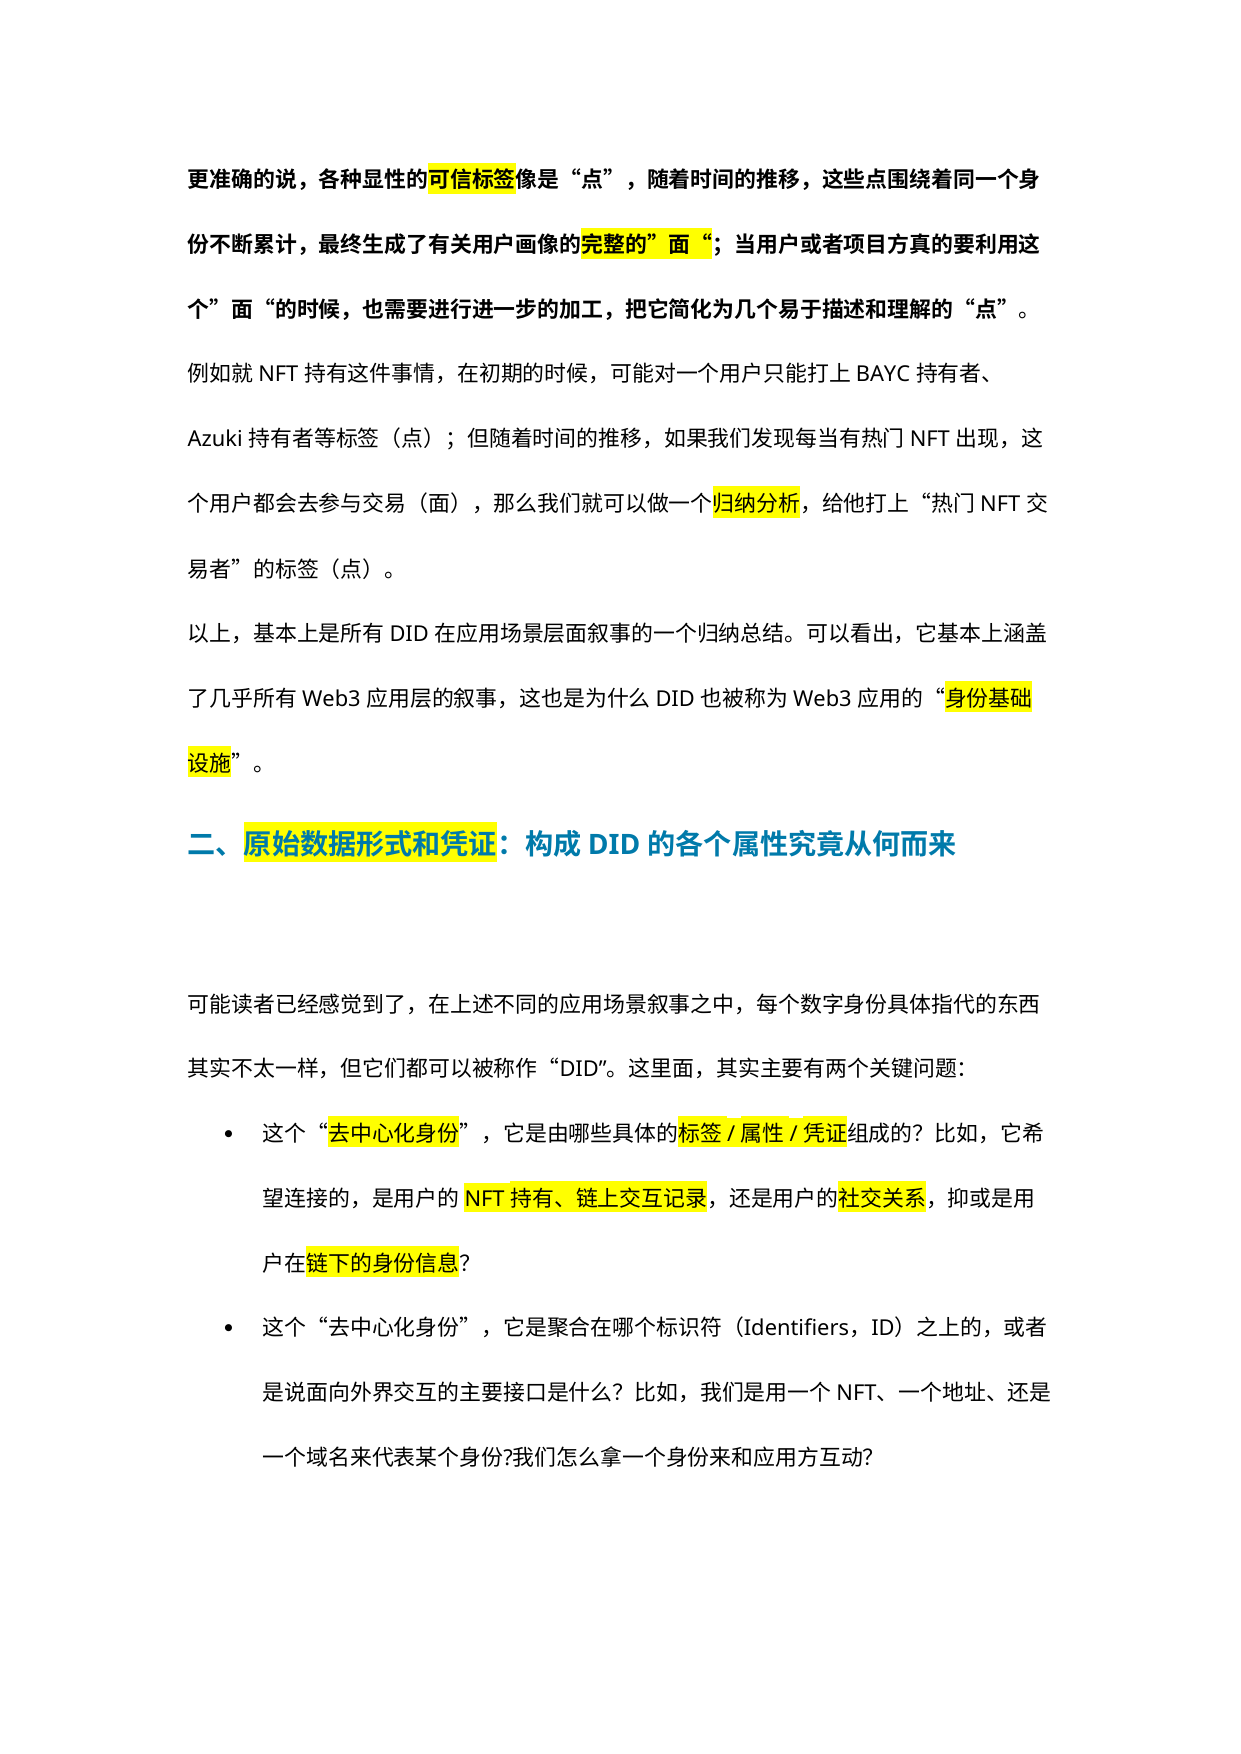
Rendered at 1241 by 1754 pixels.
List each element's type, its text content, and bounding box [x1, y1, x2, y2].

list 这个“去中心化身份”，它是由哪些具体的标签 / 属性 / 凭证组成的？比如，它希望连接的，是用户的 NFT 持有、链上交互记录，还是用户的社交关系，抑或是用户在链下的身份信息？ [225, 1115, 1053, 1278]
text 可能读者已经感觉到了，在上述不同的应用场景叙事之中，每个数字身份具体指代的东西其实不太一样，但它们都可以被称作“DID”。这里面，其实主要有两个关键问题： [187, 986, 1053, 1084]
text 以上，基本上是所有 DID 在应用场景层面叙事的一个归纳总结。可以看出，它基本上涵盖了几乎所有 Web3 应用层的叙事，这也是为什么 DID 也被称为 Web3 应用的“身份基础设施”。 [187, 615, 1053, 778]
text 二、原始数据形式和凭证：构成 DID 的各个属性究竟从何而来 [187, 809, 1053, 874]
text 更准确的说，各种显性的可信标签像是“点”，随着时间的推移，这些点围绕着同一个身份不断累计，最终生成了有关用户画像的完整的”面“；当用户或者项目方真的要利用这个”面“的时候，也需要进行进一步的加工，把它简化为几个易于描述和理解的“点”。 [187, 162, 1053, 324]
list 这个“去中心化身份”，它是聚合在哪个标识符（Identifiers，ID）之上的，或者是说面向外界交互的主要接口是什么？比如，我们是用一个 NFT、一个地址、还是一个域名来代表某个身份?我们怎么拿一个身份来和应用方互动？ [225, 1309, 1053, 1472]
text 例如就 NFT 持有这件事情，在初期的时候，可能对一个用户只能打上 BAYC 持有者、Azuki 持有者等标签（点）；但随着时间的推移，如果我们发现每当有热门 NFT 出现，这个用户都会去参与交易（面），那么我们就可以做一个归纳分析，给他打上“热门 NFT 交易者”的标签（点）。 [187, 356, 1053, 584]
